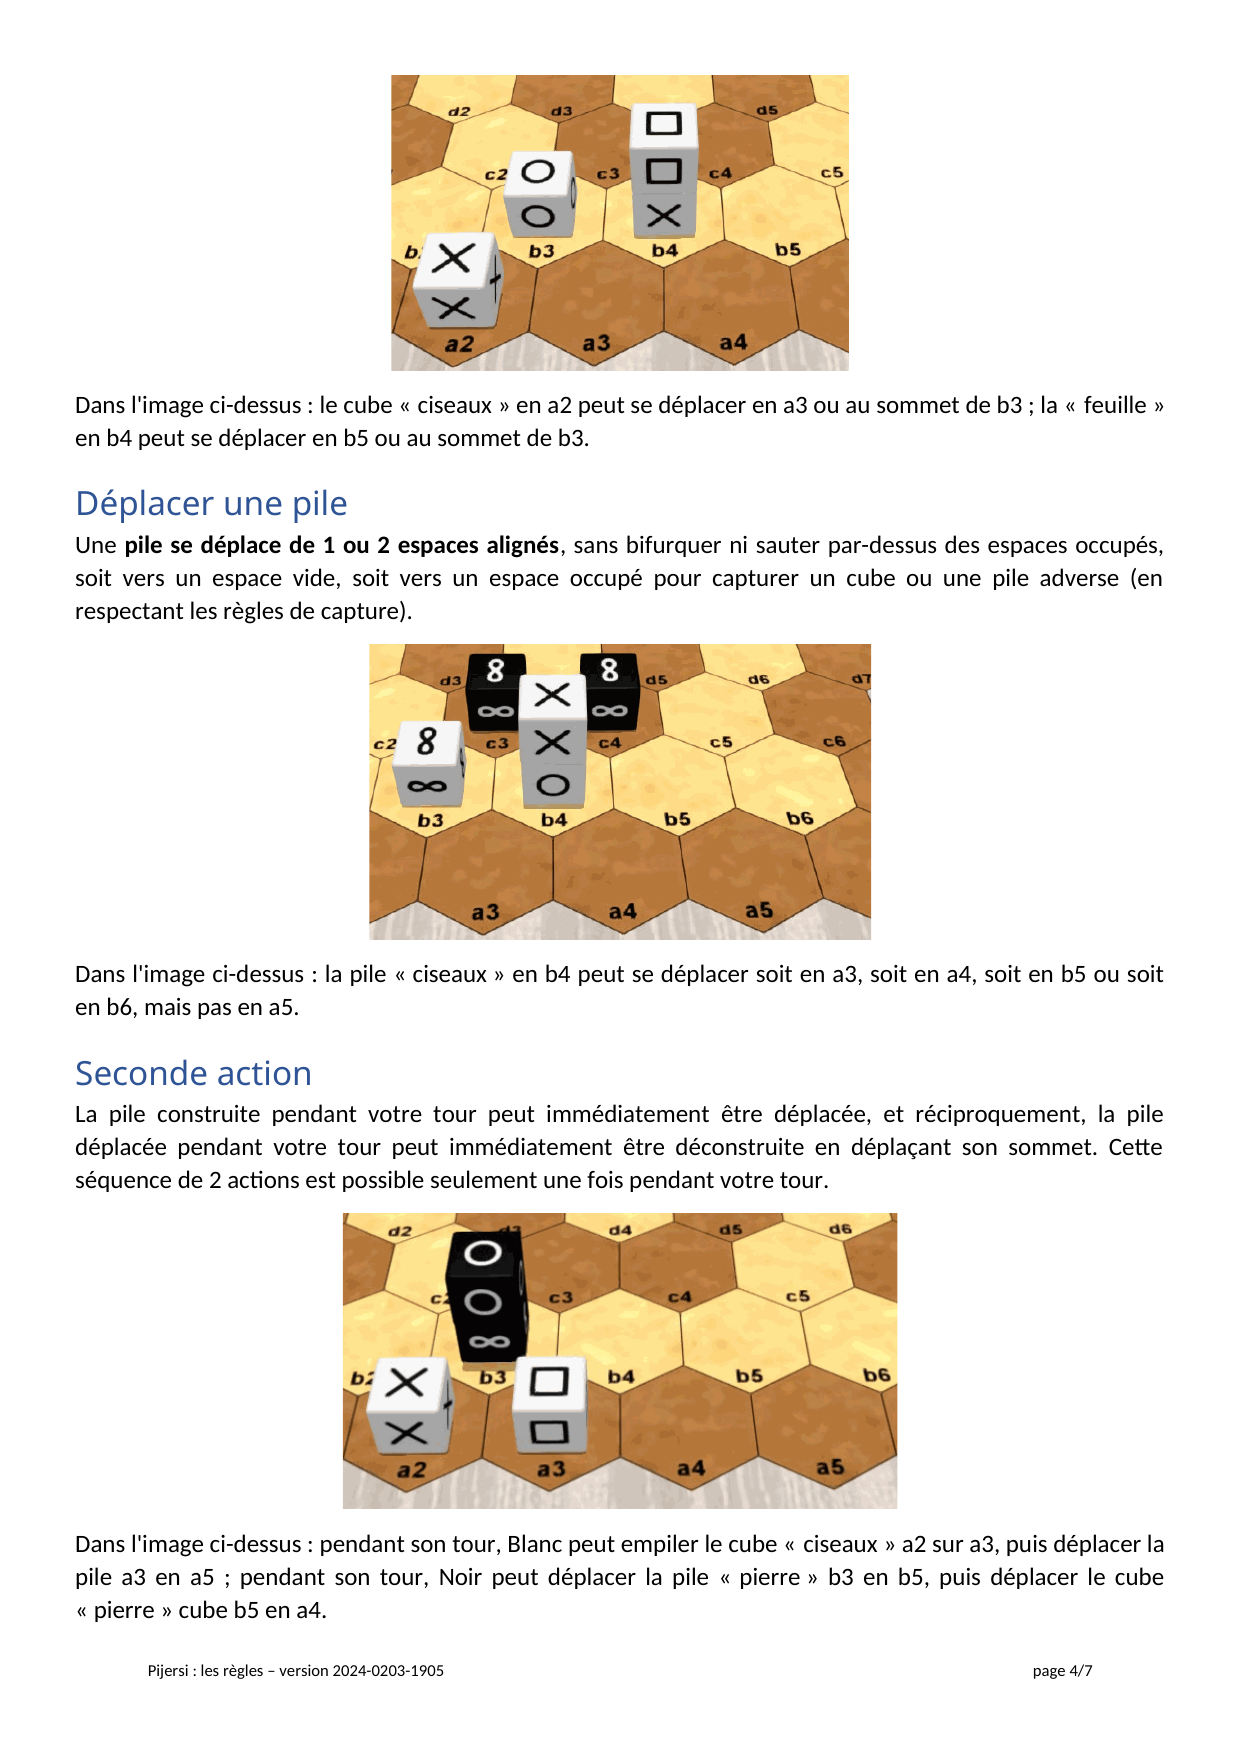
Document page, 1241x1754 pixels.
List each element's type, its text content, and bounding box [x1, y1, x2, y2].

text Dans l'image ci-dessus : la pile « ciseaux » en b4 peut se déplacer soit en a3, soit en a4, soit en b5 ou soit en b6, mais pas en a5. [75, 958, 1165, 1022]
text Dans l'image ci-dessus : pendant son tour, Blanc peut empiler le cube « ciseaux » a2 sur a3, puis déplacer la pile a3 en a5 ; pendant son tour, Noir peut déplacer la pile « pierre » b3 en b5, puis déplacer le cube « pierre » cube b5 en a4. [75, 1528, 1165, 1624]
text Une pile se déplace de 1 ou 2 espaces alignés, sans bifurquer ni sauter par-dessus des espaces occupés, soit vers un espace vide, soit vers un espace occupé pour capturer un cube ou une pile adverse (en respectant les règles de capture). [75, 529, 1165, 625]
picture [391, 75, 849, 371]
subtitle Déplacer une pile [75, 480, 1165, 525]
picture [369, 644, 872, 940]
subtitle Seconde action [75, 1049, 1165, 1095]
text La pile construite pendant votre tour peut immédiatement être déplacée, et réciproquement, la pile déplacée pendant votre tour peut immédiatement être déconstruite en déplaçant son sommet. Cette séquence de 2 actions est possible seulement une fois pendant votre tour. [75, 1098, 1165, 1195]
text Dans l'image ci-dessus : le cube « ciseaux » en a2 peut se déplacer en a3 ou au sommet de b3 ; la « feuille » en b4 peut se déplacer en b5 ou au sommet de b3. [75, 389, 1165, 453]
picture [342, 1213, 898, 1509]
